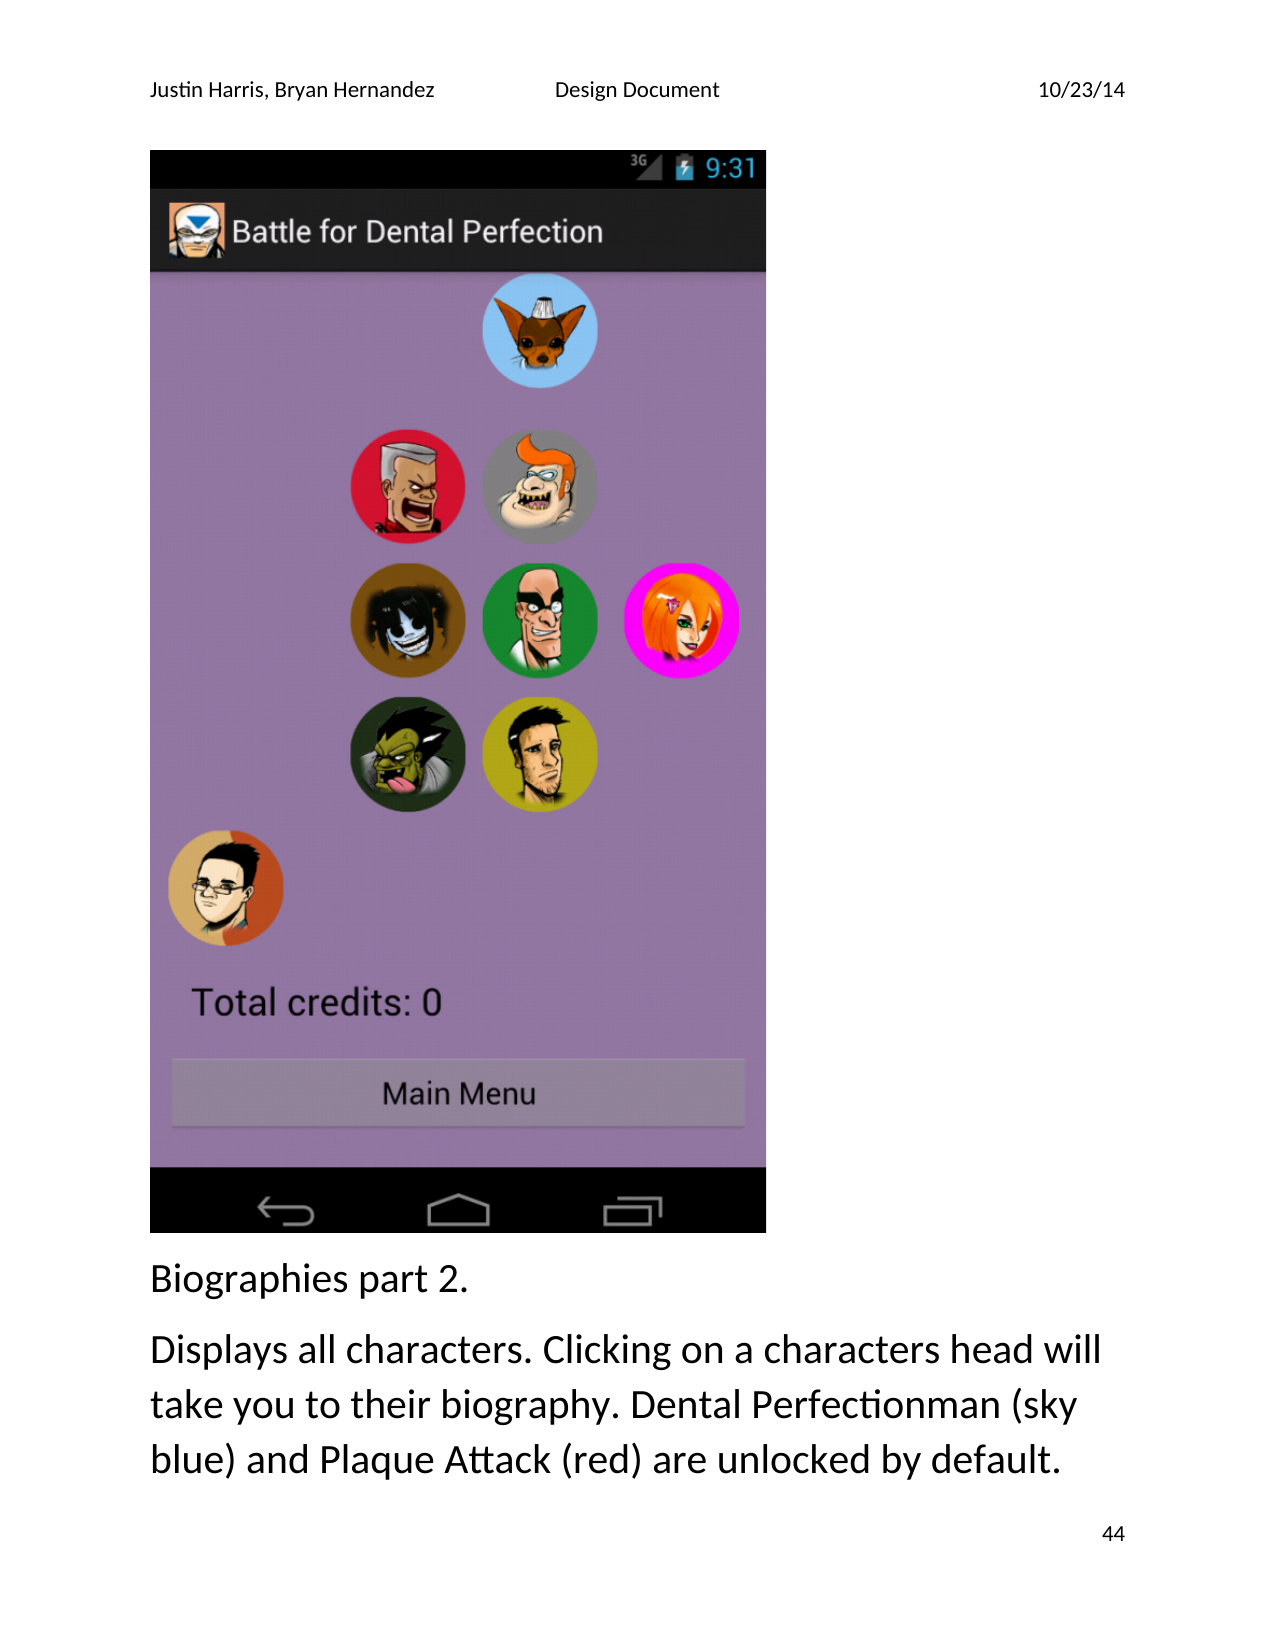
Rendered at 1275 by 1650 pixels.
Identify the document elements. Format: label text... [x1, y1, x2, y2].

text Displays all characters. Clicking on a characters head will take you to their biography. Dental Perfectionman (sky blue) and Plaque Attack (red) are unlocked by default. [150, 1323, 1125, 1484]
picture [150, 150, 767, 1233]
text Biographies part 2. [150, 1252, 1125, 1302]
